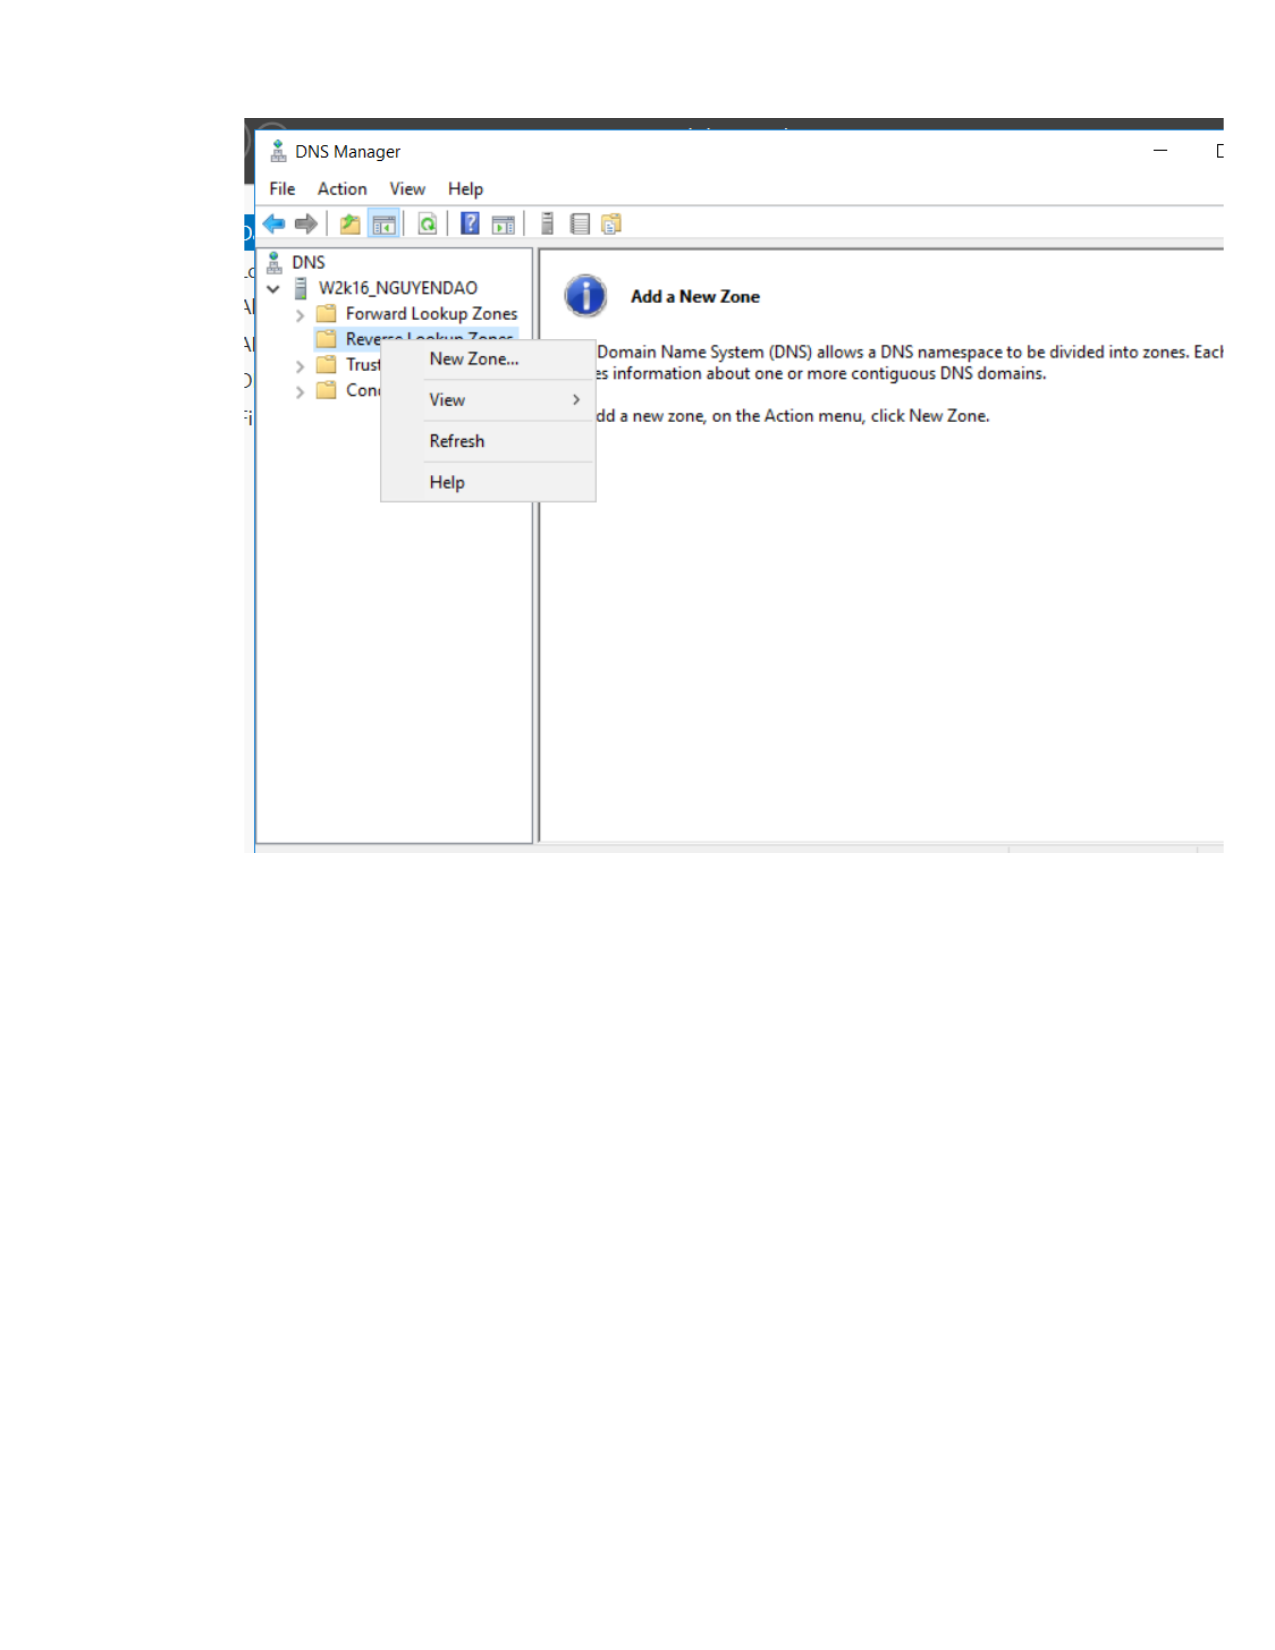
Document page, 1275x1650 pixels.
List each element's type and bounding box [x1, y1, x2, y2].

picture [244, 118, 1224, 853]
